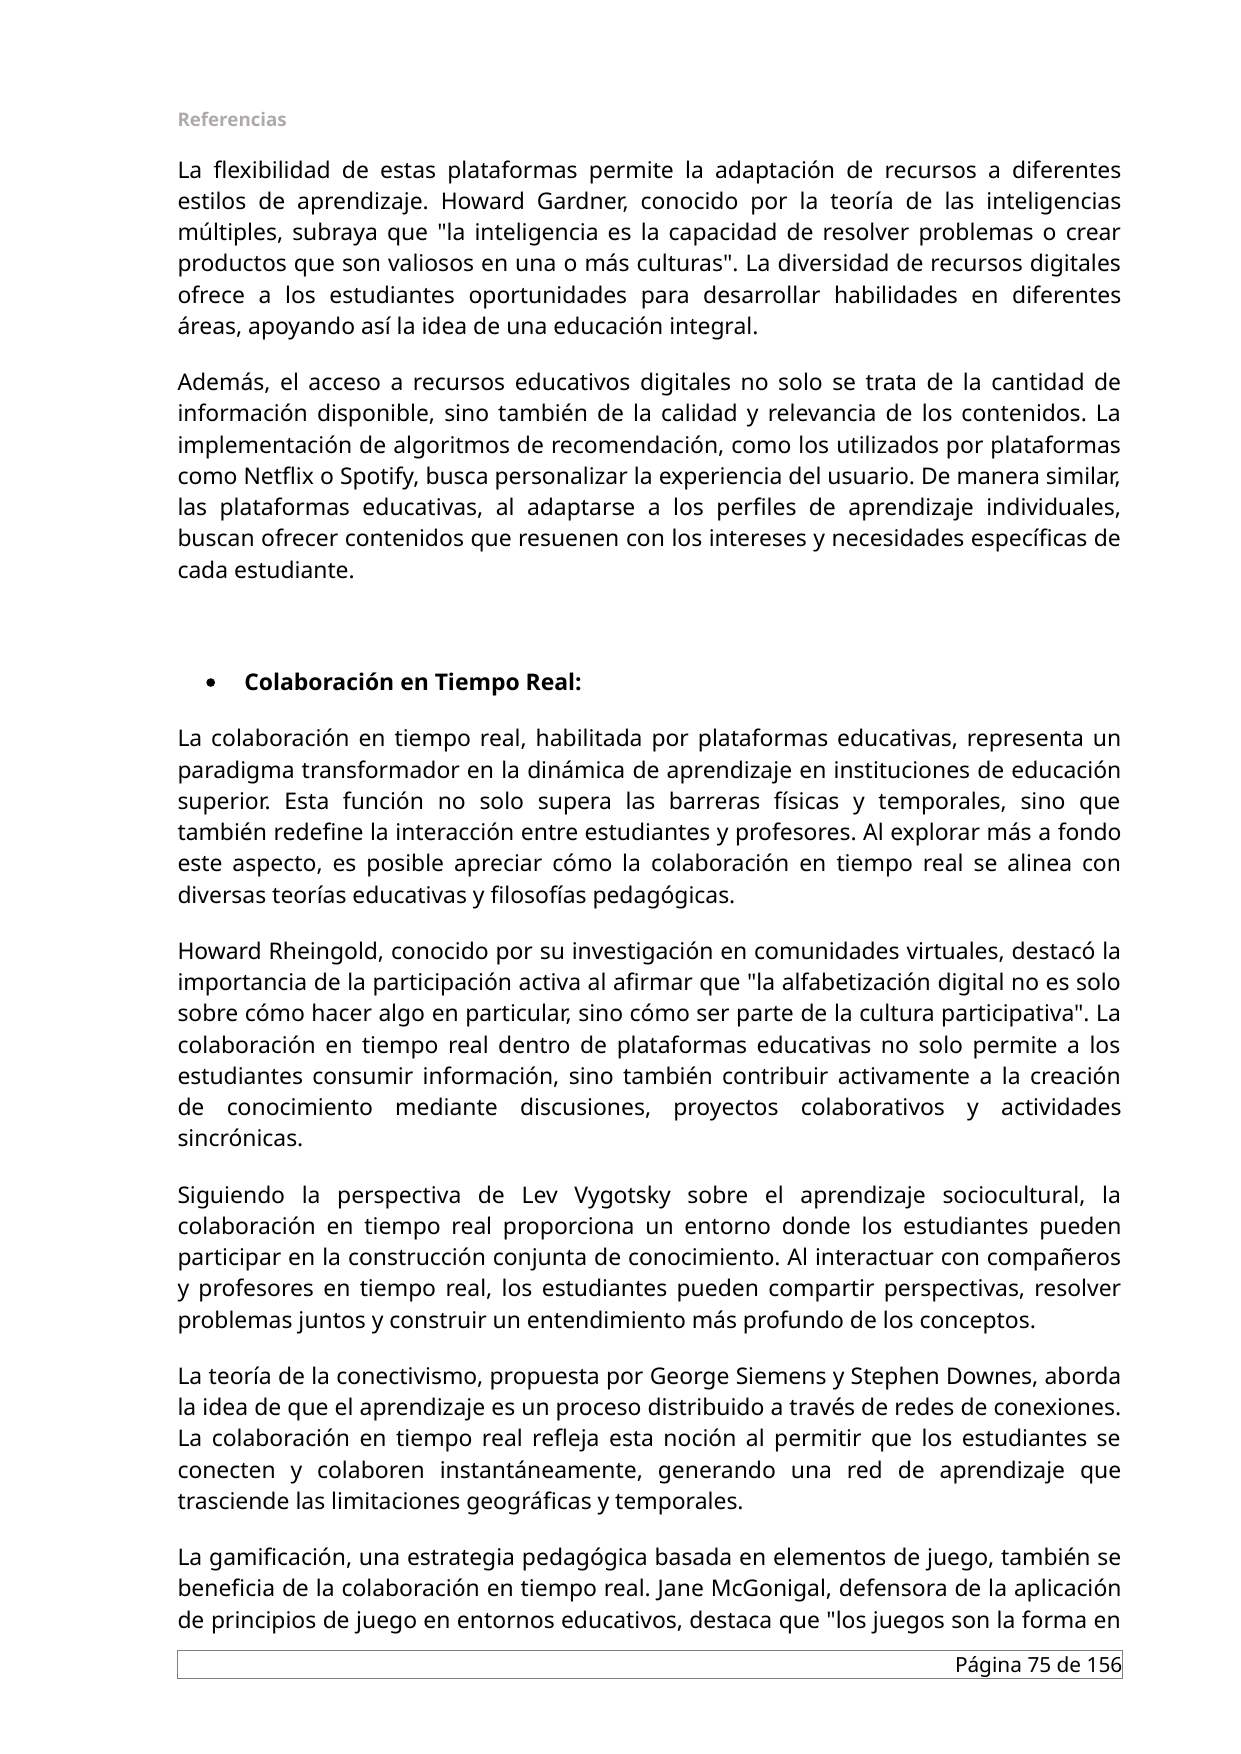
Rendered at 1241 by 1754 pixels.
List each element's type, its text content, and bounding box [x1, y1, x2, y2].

text Además, el acceso a recursos educativos digitales no solo se trata de la cantidad de información disponible, sino también de la calidad y relevancia de los contenidos. La implementación de algoritmos de recomendación, como los utilizados por plataformas como Netflix o Spotify, busca personalizar la experiencia del usuario. De manera similar, las plataformas educativas, al adaptarse a los perfiles de aprendizaje individuales, buscan ofrecer contenidos que resuenen con los intereses y necesidades específicas de cada estudiante. [177, 366, 1122, 585]
text La flexibilidad de estas plataformas permite la adaptación de recursos a diferentes estilos de aprendizaje. Howard Gardner, conocido por la teoría de las inteligencias múltiples, subraya que "la inteligencia es la capacidad de resolver problemas o crear productos que son valiosos en una o más culturas". La diversidad de recursos digitales ofrece a los estudiantes oportunidades para desarrollar habilidades en diferentes áreas, apoyando así la idea de una educación integral. [177, 153, 1122, 341]
text La teoría de la conectivismo, propuesta por George Siemens y Stephen Downes, aborda la idea de que el aprendizaje es un proceso distribuido a través de redes de conexiones. La colaboración en tiempo real refleja esta noción al permitir que los estudiantes se conecten y colaboren instantáneamente, generando una red de aprendizaje que trasciende las limitaciones geográficas y temporales. [177, 1360, 1122, 1516]
text Howard Rheingold, conocido por su investigación en comunidades virtuales, destacó la importancia de la participación activa al afirmar que "la alfabetización digital no es solo sobre cómo hacer algo en particular, sino cómo ser parte de la cultura participativa". La colaboración en tiempo real dentro de plataformas educativas no solo permite a los estudiantes consumir información, sino también contribuir activamente a la creación de conocimiento mediante discusiones, proyectos colaborativos y actividades sincrónicas. [177, 935, 1122, 1153]
text La colaboración en tiempo real, habilitada por plataformas educativas, representa un paradigma transformador en la dinámica de aprendizaje en instituciones de educación superior. Esta función no solo supera las barreras físicas y temporales, sino que también redefine la interacción entre estudiantes y profesores. Al explorar más a fondo este aspecto, es posible apreciar cómo la colaboración en tiempo real se alinea con diversas teorías educativas y filosofías pedagógicas. [177, 722, 1122, 910]
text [177, 1541, 1122, 1635]
text Siguiendo la perspectiva de Lev Vygotsky sobre el aprendizaje sociocultural, la colaboración en tiempo real proporciona un entorno donde los estudiantes pueden participar en la construcción conjunta de conocimiento. Al interactuar con compañeros y profesores en tiempo real, los estudiantes pueden compartir perspectivas, resolver problemas juntos y construir un entendimiento más profundo de los conceptos. [177, 1178, 1122, 1335]
list Colaboración en Tiempo Real: [207, 666, 1122, 697]
